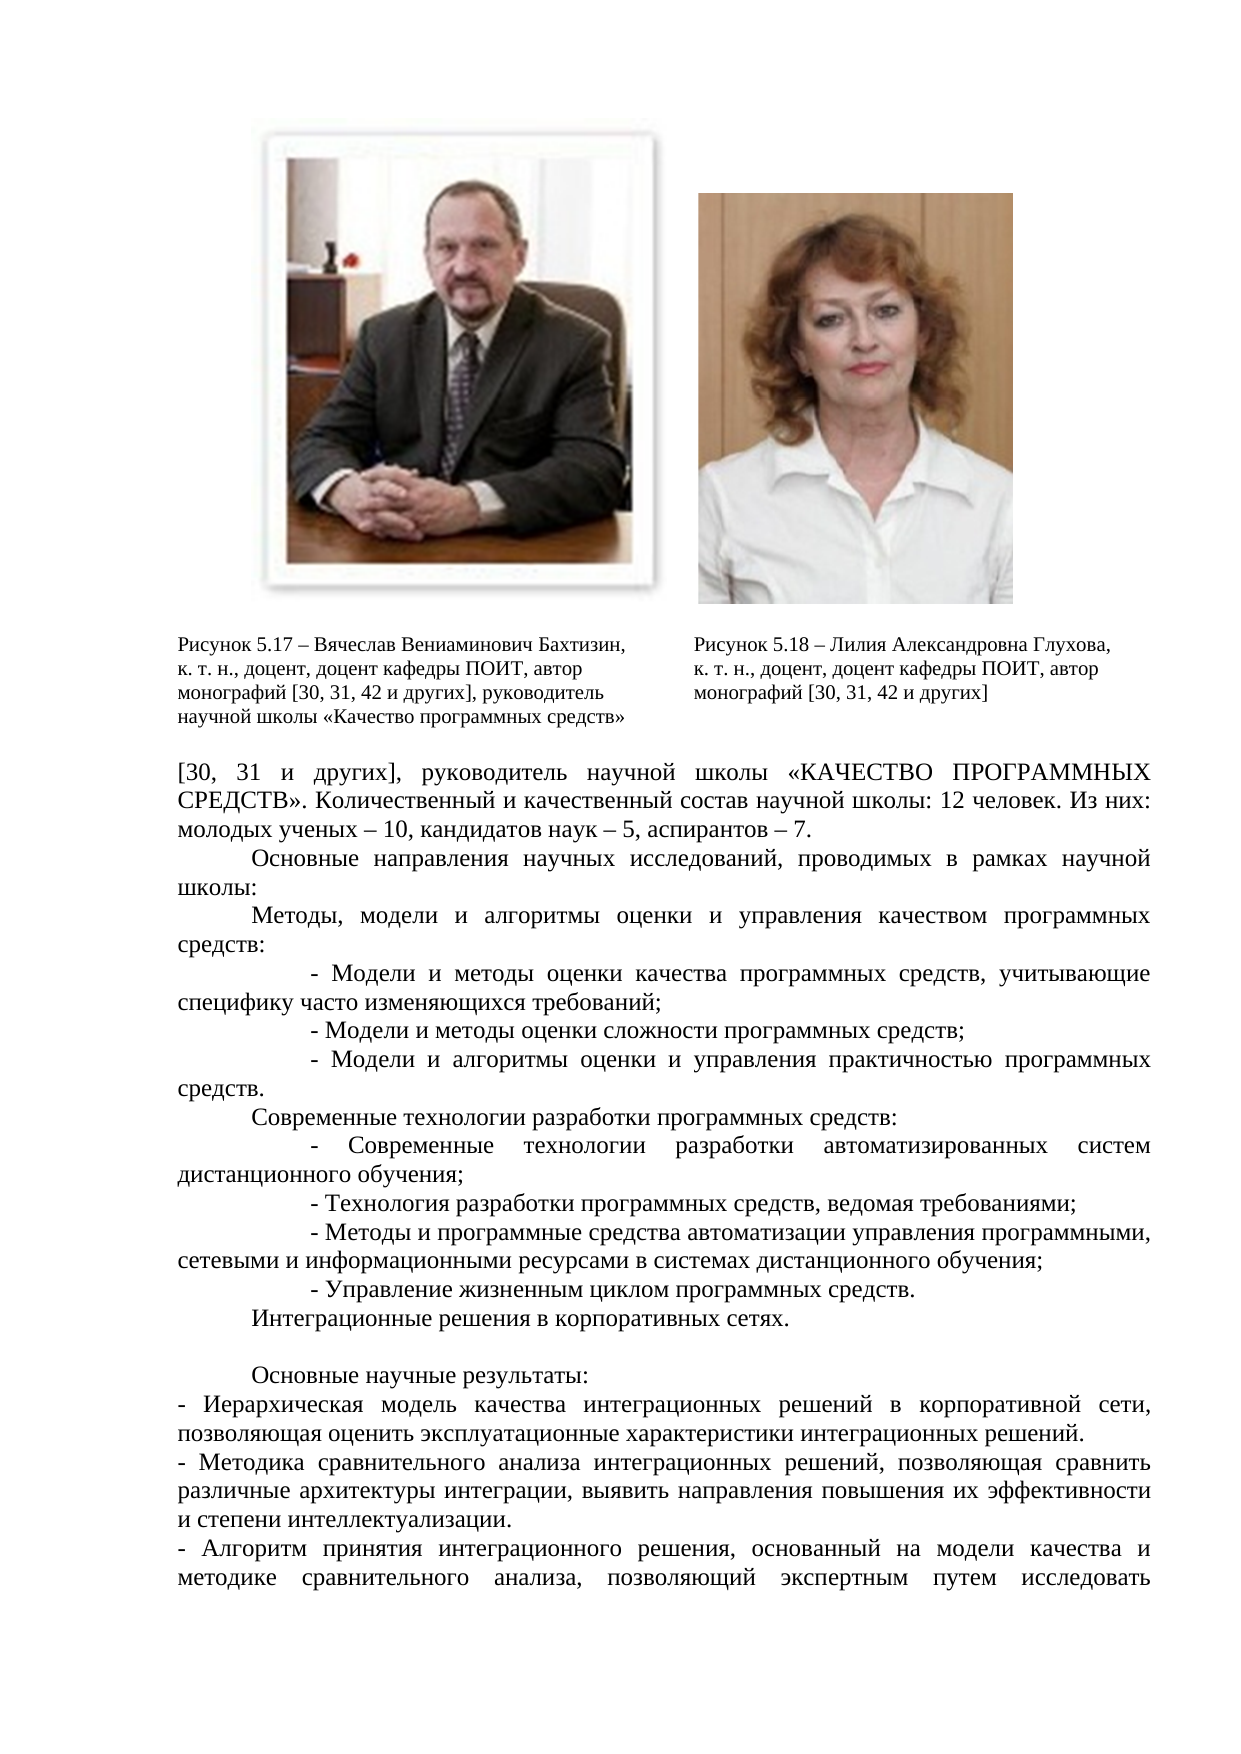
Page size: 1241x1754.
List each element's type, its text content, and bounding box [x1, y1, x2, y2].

text Основные научные результаты: [177, 1361, 1152, 1389]
text Рисунок 5.17 – Вячеслав Вениаминович Бахтизин, Рисунок 5.18 – Лилия Александровна Глухова, [177, 632, 1152, 656]
text - Технология разработки программных средств, ведомая требованиями; [177, 1188, 1152, 1217]
text - Модели и алгоритмы оценки и управления практичностью программных средств. [177, 1044, 1152, 1102]
picture [698, 193, 1013, 604]
text [30, 31 и других], руководитель научной школы «КАЧЕСТВО ПРОГРАММНЫХ СРЕДСТВ». Количественный и качественный состав научной школы: 12 человек. Из них: молодых ученых – 10, кандидатов наук – 5, аспирантов – 7. [177, 757, 1152, 843]
text Методы, модели и алгоритмы оценки и управления качеством программных средств: [177, 901, 1152, 958]
text к. т. н., доцент, доцент кафедры ПОИТ, автор к. т. н., доцент, доцент кафедры ПОИТ, автор [177, 656, 1152, 680]
text - Модели и методы оценки качества программных средств, учитывающие специфику часто изменяющихся требований; [177, 958, 1152, 1016]
text - Модели и методы оценки сложности программных средств; [177, 1016, 1152, 1044]
text Основные направления научных исследований, проводимых в рамках научной школы: [177, 843, 1152, 901]
text Современные технологии разработки программных средств: [177, 1102, 1152, 1131]
text монографий [30, 31, 42 и других], руководитель монографий [30, 31, 42 и других] [177, 680, 1152, 704]
text - Методика сравнительного анализа интеграционных решений, позволяющая сравнить различные архитектуры интеграции, выявить направления повышения их эффективности и степени интеллектуализации. [177, 1447, 1152, 1533]
text - Управление жизненным циклом программных средств. [177, 1274, 1152, 1303]
text научной школы «Качество программных средств» [177, 704, 1152, 728]
text Интеграционные решения в корпоративных сетях. [177, 1303, 1152, 1332]
text - Современные технологии разработки автоматизированных систем дистанционного обучения; [177, 1131, 1152, 1188]
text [177, 1533, 1152, 1591]
picture [251, 118, 668, 604]
text - Иерархическая модель качества интеграционных решений в корпоративной сети, позволяющая оценить эксплуатационные характеристики интеграционных решений. [177, 1389, 1152, 1447]
text - Методы и программные средства автоматизации управления программными, сетевыми и информационными ресурсами в системах дистанционного обучения; [177, 1217, 1152, 1274]
